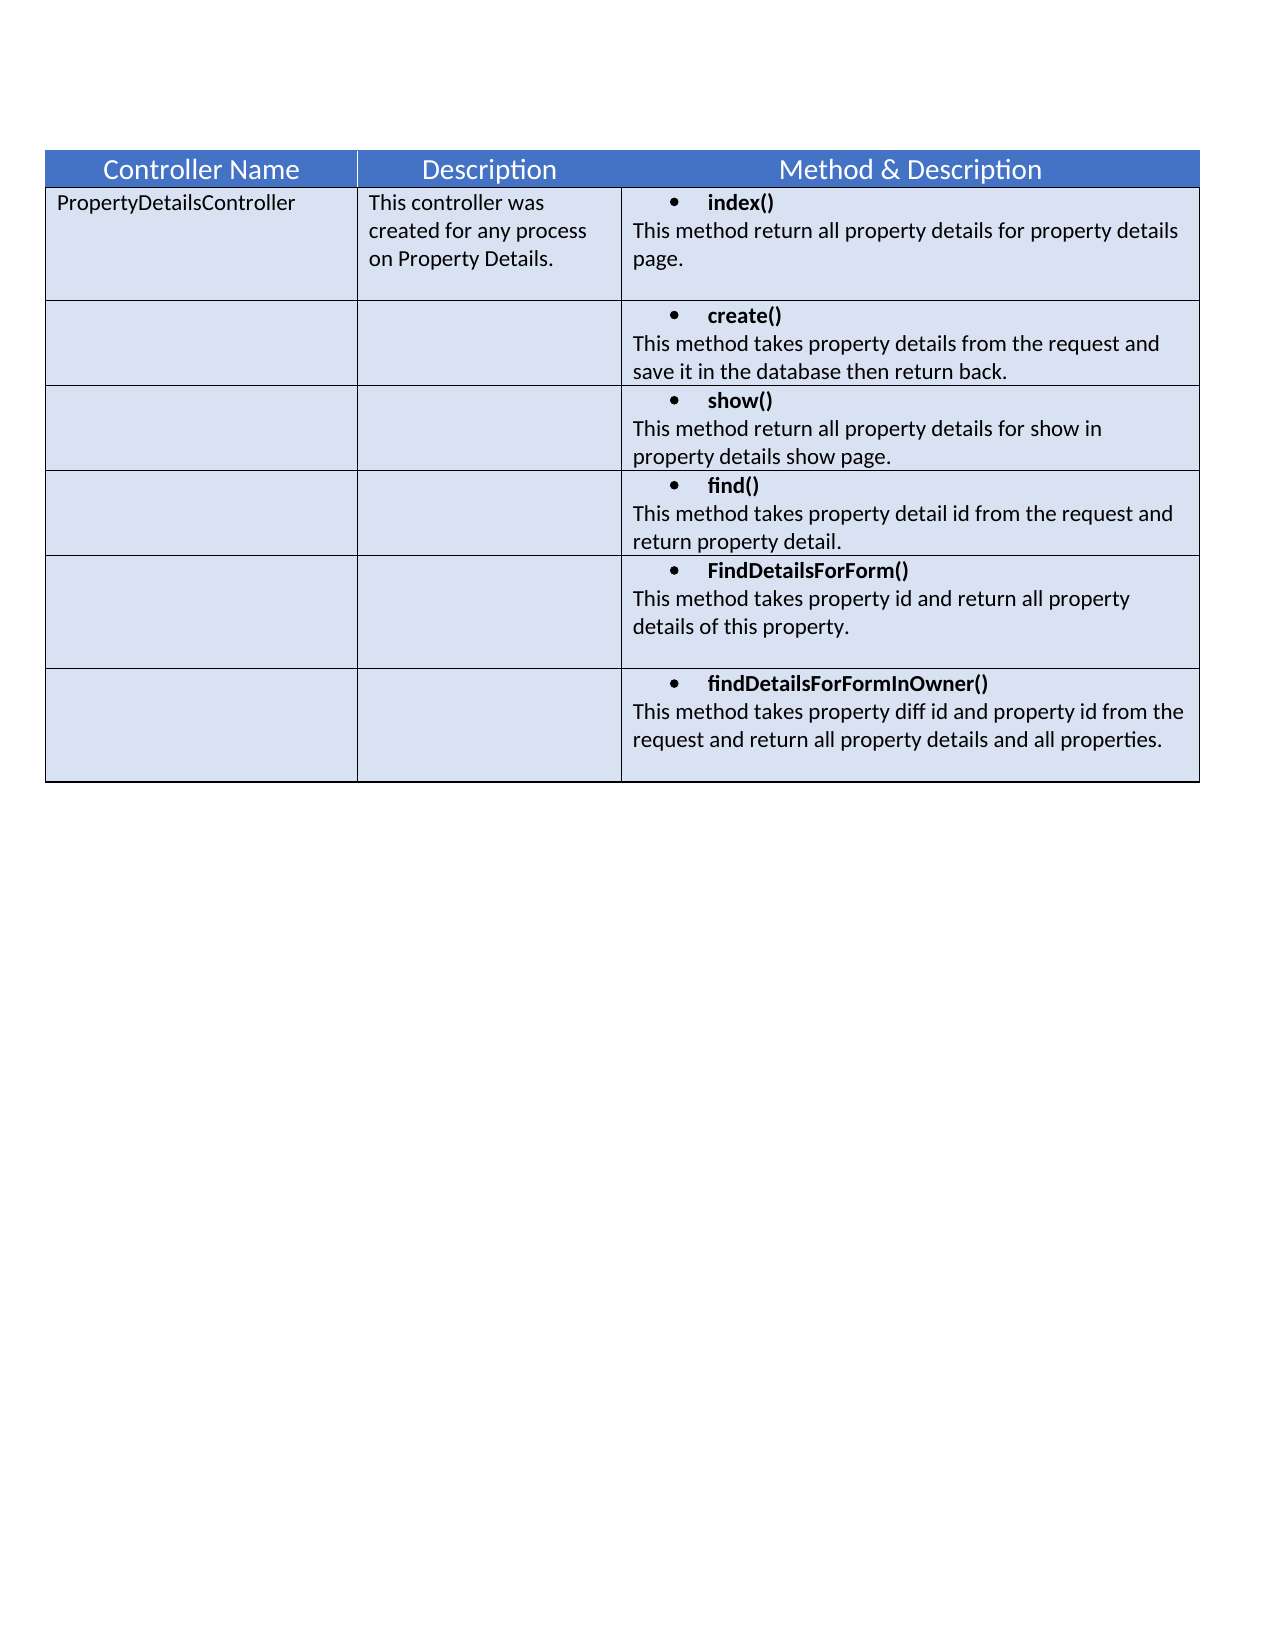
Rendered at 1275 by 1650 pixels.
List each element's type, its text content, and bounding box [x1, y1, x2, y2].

table_cell index() This method return all property details for property details page. [622, 188, 1199, 300]
table_cell [46, 669, 357, 781]
table_cell [358, 386, 621, 470]
table_cell findDetailsForFormInOwner() This method takes property diff id and property id from the request and return all property details and all properties. [622, 669, 1199, 781]
table_cell [358, 471, 621, 555]
table_cell [46, 471, 357, 555]
table_cell FindDetailsForForm() This method takes property id and return all property details of this property. [622, 556, 1199, 668]
table_cell [46, 556, 357, 668]
table_cell [358, 556, 621, 668]
table_cell show() This method return all property details for show in property details show page. [622, 386, 1199, 470]
table_header Method & Description [621, 151, 1199, 187]
table_header Description [358, 151, 621, 187]
table_cell create() This method takes property details from the request and save it in the database then return back. [622, 301, 1199, 385]
table_cell [358, 669, 621, 781]
table_cell [46, 301, 357, 385]
table_cell [46, 386, 357, 470]
table_cell PropertyDetailsController [46, 188, 357, 300]
table_header Controller Name [46, 151, 357, 187]
table_cell find() This method takes property detail id from the request and return property detail. [622, 471, 1199, 555]
table_cell This controller was created for any process on Property Details. [358, 188, 621, 300]
table_cell [358, 301, 621, 385]
